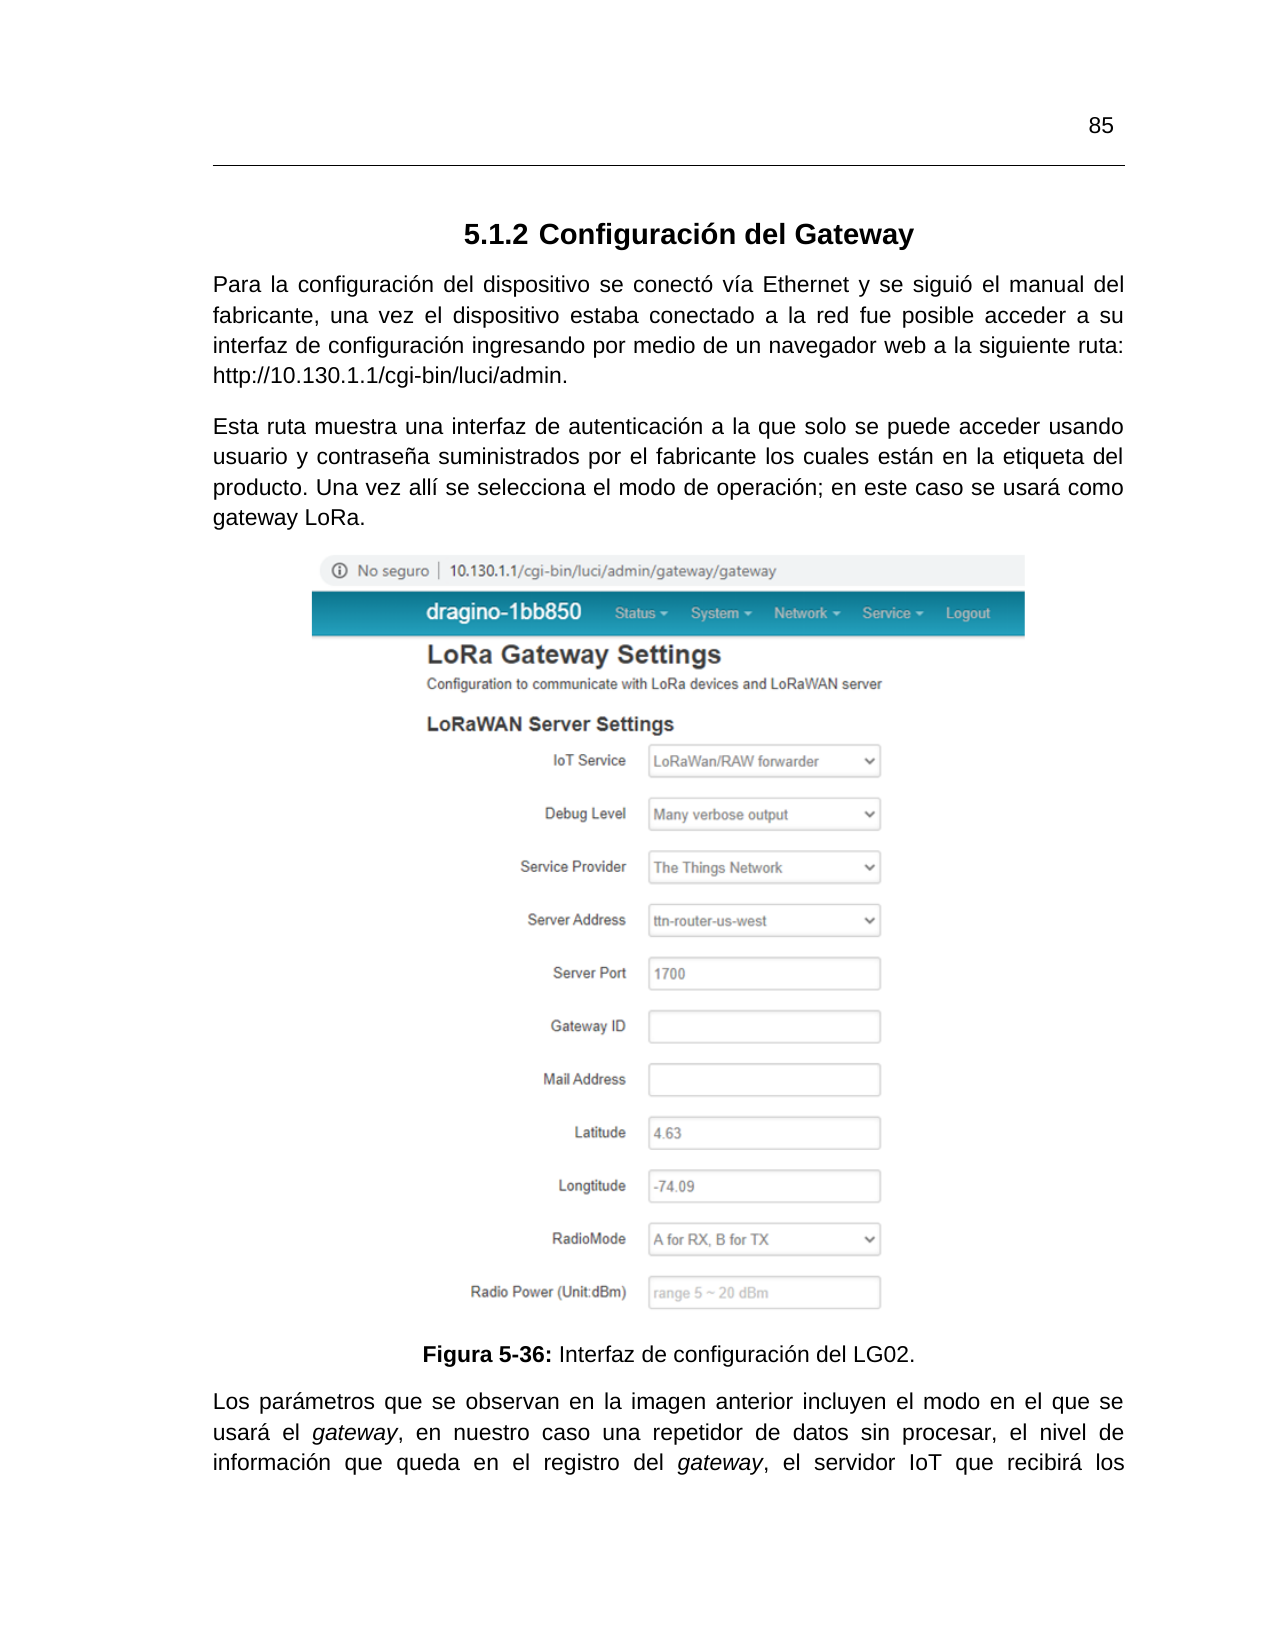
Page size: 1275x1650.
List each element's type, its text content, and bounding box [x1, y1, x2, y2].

text Para la configuración del dispositivo se conectó vía Ethernet y se siguió el manual del fabricante, una vez el dispositivo estaba conectado a la red fue posible acceder a su interfaz de configuración ingresando por medio de un navegador web a la siguiente ruta: http://10.130.1.1/cgi-bin/luci/admin. [213, 271, 1125, 388]
text Esta ruta muestra una interfaz de autenticación a la que solo se puede acceder usando usuario y contraseña suministrados por el fabricante los cuales están en la etiqueta del producto. Una vez allí se selecciona el modo de operación; en este caso se usará como gateway LoRa. [213, 413, 1125, 530]
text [213, 1388, 1125, 1475]
picture [311, 554, 1026, 1317]
subtitle Configuración del Gateway [464, 217, 1125, 251]
